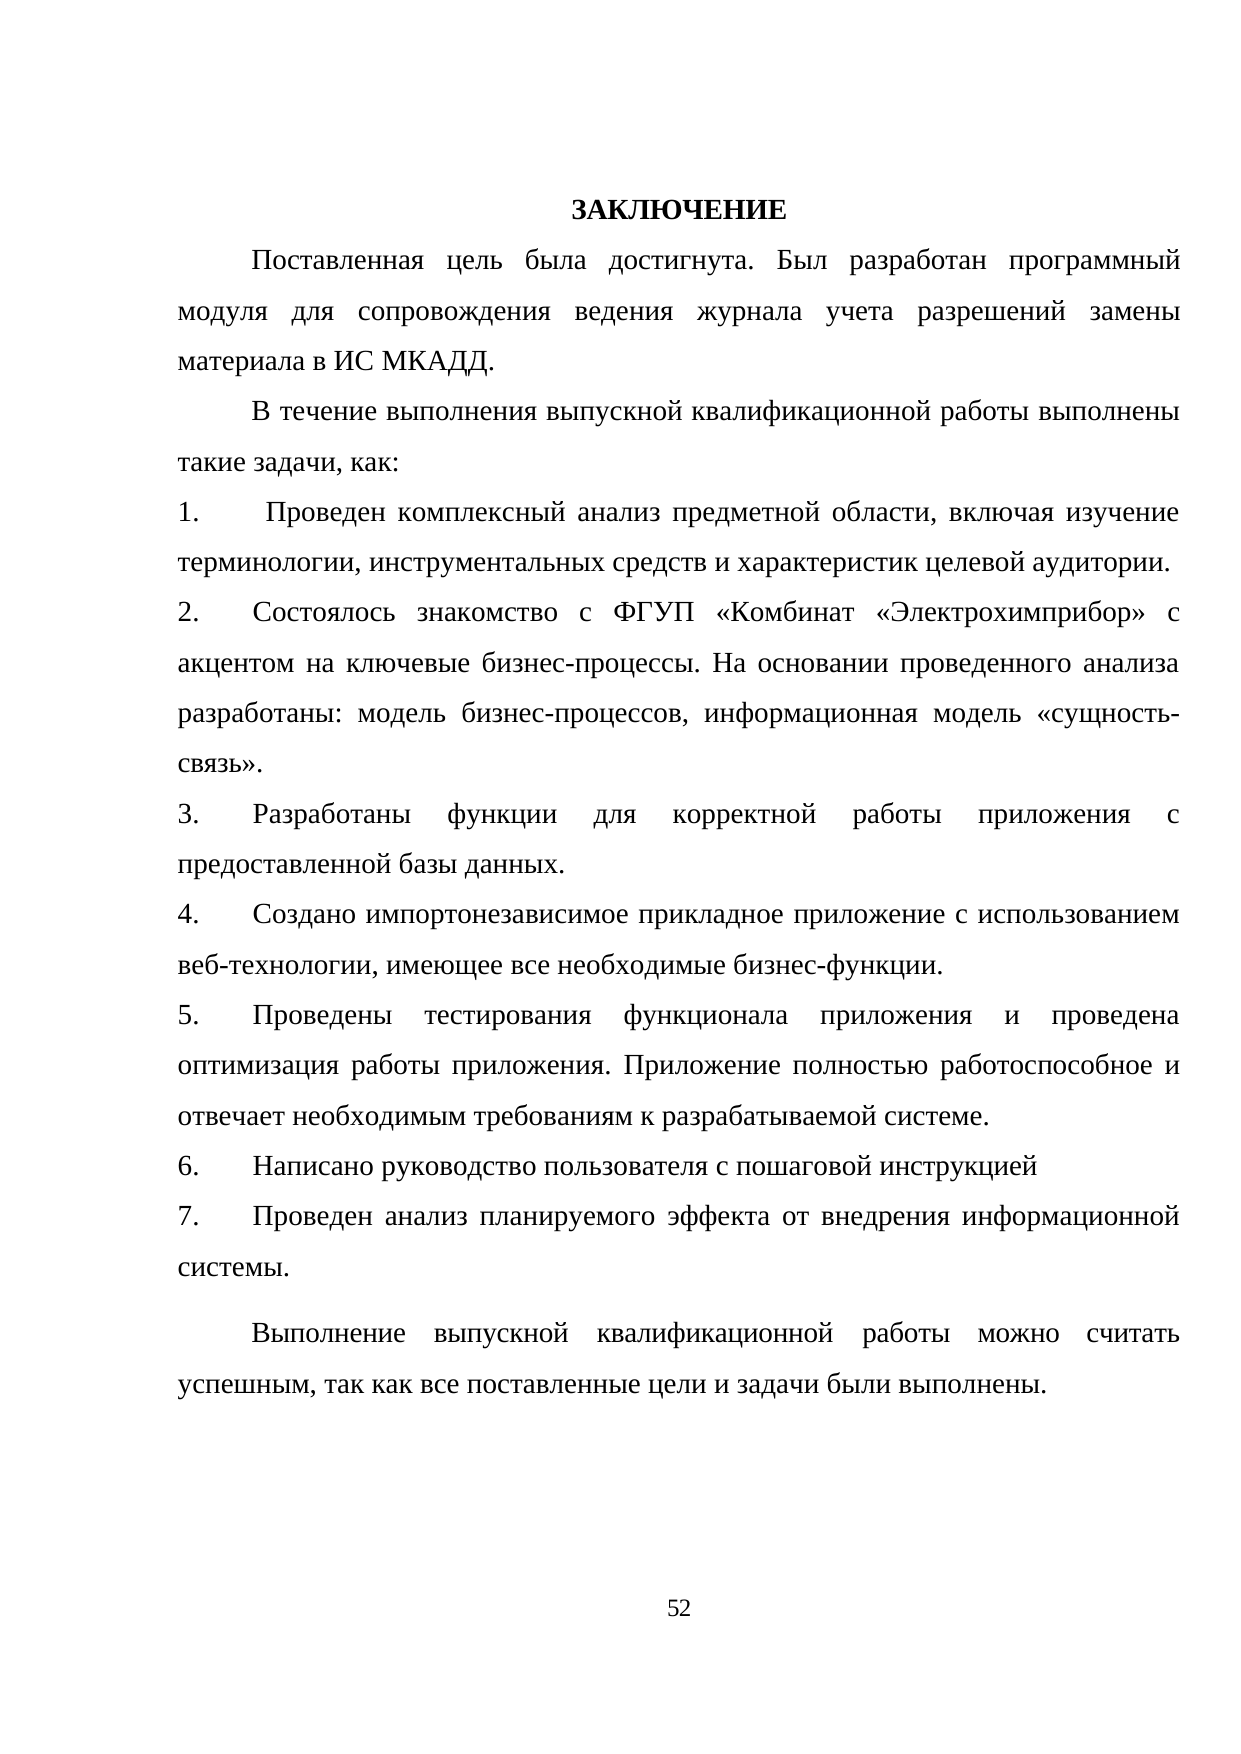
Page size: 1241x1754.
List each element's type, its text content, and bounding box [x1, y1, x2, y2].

list Создано импортонезависимое прикладное приложение с использованием веб-технологии, имеющее все необходимые бизнес-функции. [177, 896, 1180, 980]
text Выполнение выпускной квалификационной работы можно считать успешным, так как все поставленные цели и задачи были выполнены. [177, 1316, 1180, 1399]
list Разработаны функции для корректной работы приложения с предоставленной базы данных. [177, 796, 1181, 880]
list Состоялось знакомство с ФГУП «Комбинат «Электрохимприбор» с акцентом на ключевые бизнес-процессы. На основании проведенного анализа разработаны: модель бизнес-процессов, информационная модель «сущность- связь». [177, 594, 1181, 779]
list Проведен комплексный анализ предметной области, включая изучение терминологии, инструментальных средств и характеристик целевой аудитории. [177, 494, 1180, 578]
text Поставленная цель была достигнута. Был разработан программный модуля для сопровождения ведения журнала учета разрешений замены материала в ИС МКАДД. [177, 242, 1182, 377]
subtitle ЗАКЛЮЧЕНИЕ [118, 192, 1240, 226]
list Написано руководство пользователя с пошаговой инструкцией [177, 1148, 1180, 1182]
list Проведен анализ планируемого эффекта от внедрения информационной системы. [177, 1198, 1180, 1282]
list Проведены тестирования функционала приложения и проведена оптимизация работы приложения. Приложение полностью работоспособное и отвечает необходимым требованиям к разрабатываемой системе. [177, 997, 1180, 1131]
text В течение выполнения выпускной квалификационной работы выполнены такие задачи, как: [177, 393, 1181, 477]
